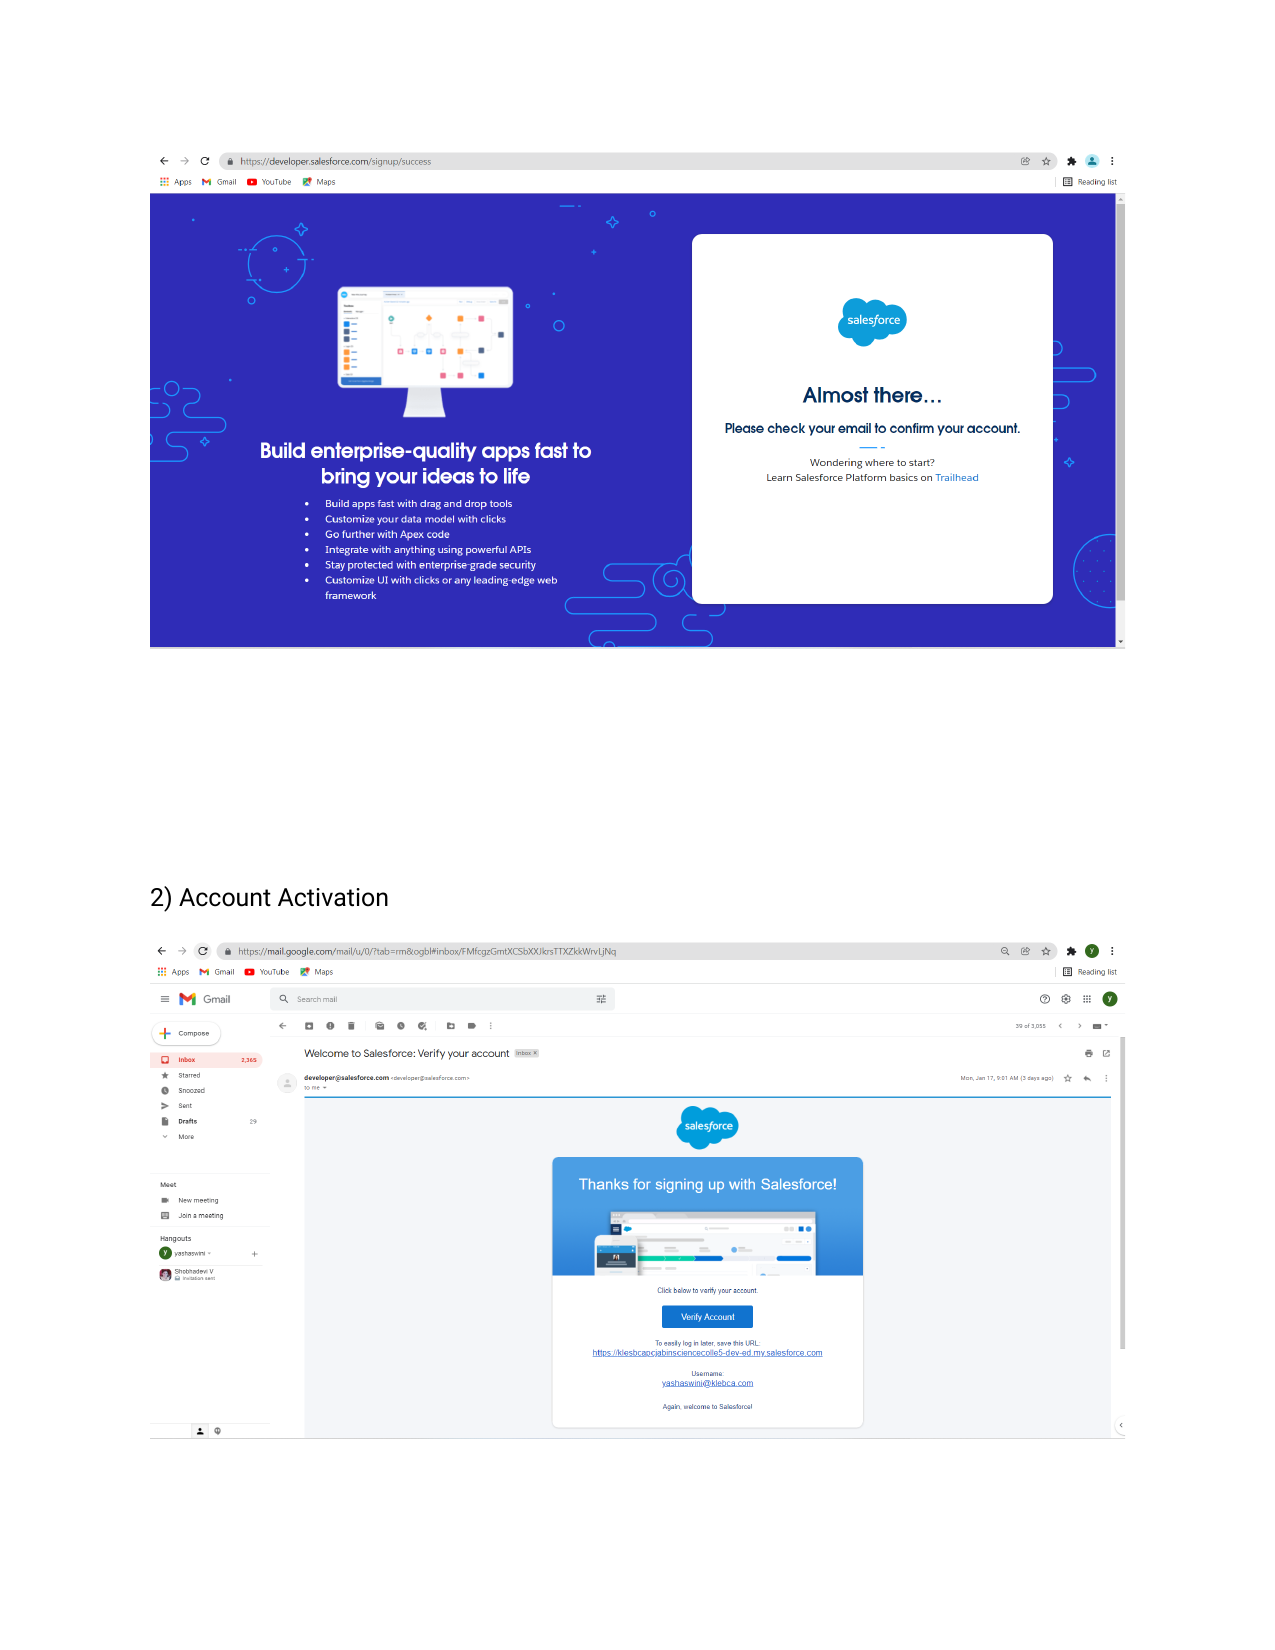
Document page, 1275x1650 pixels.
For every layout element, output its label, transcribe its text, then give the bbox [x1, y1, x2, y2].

picture [150, 150, 1125, 649]
picture [150, 941, 1125, 1439]
text 2) Account Activation [150, 883, 1125, 912]
